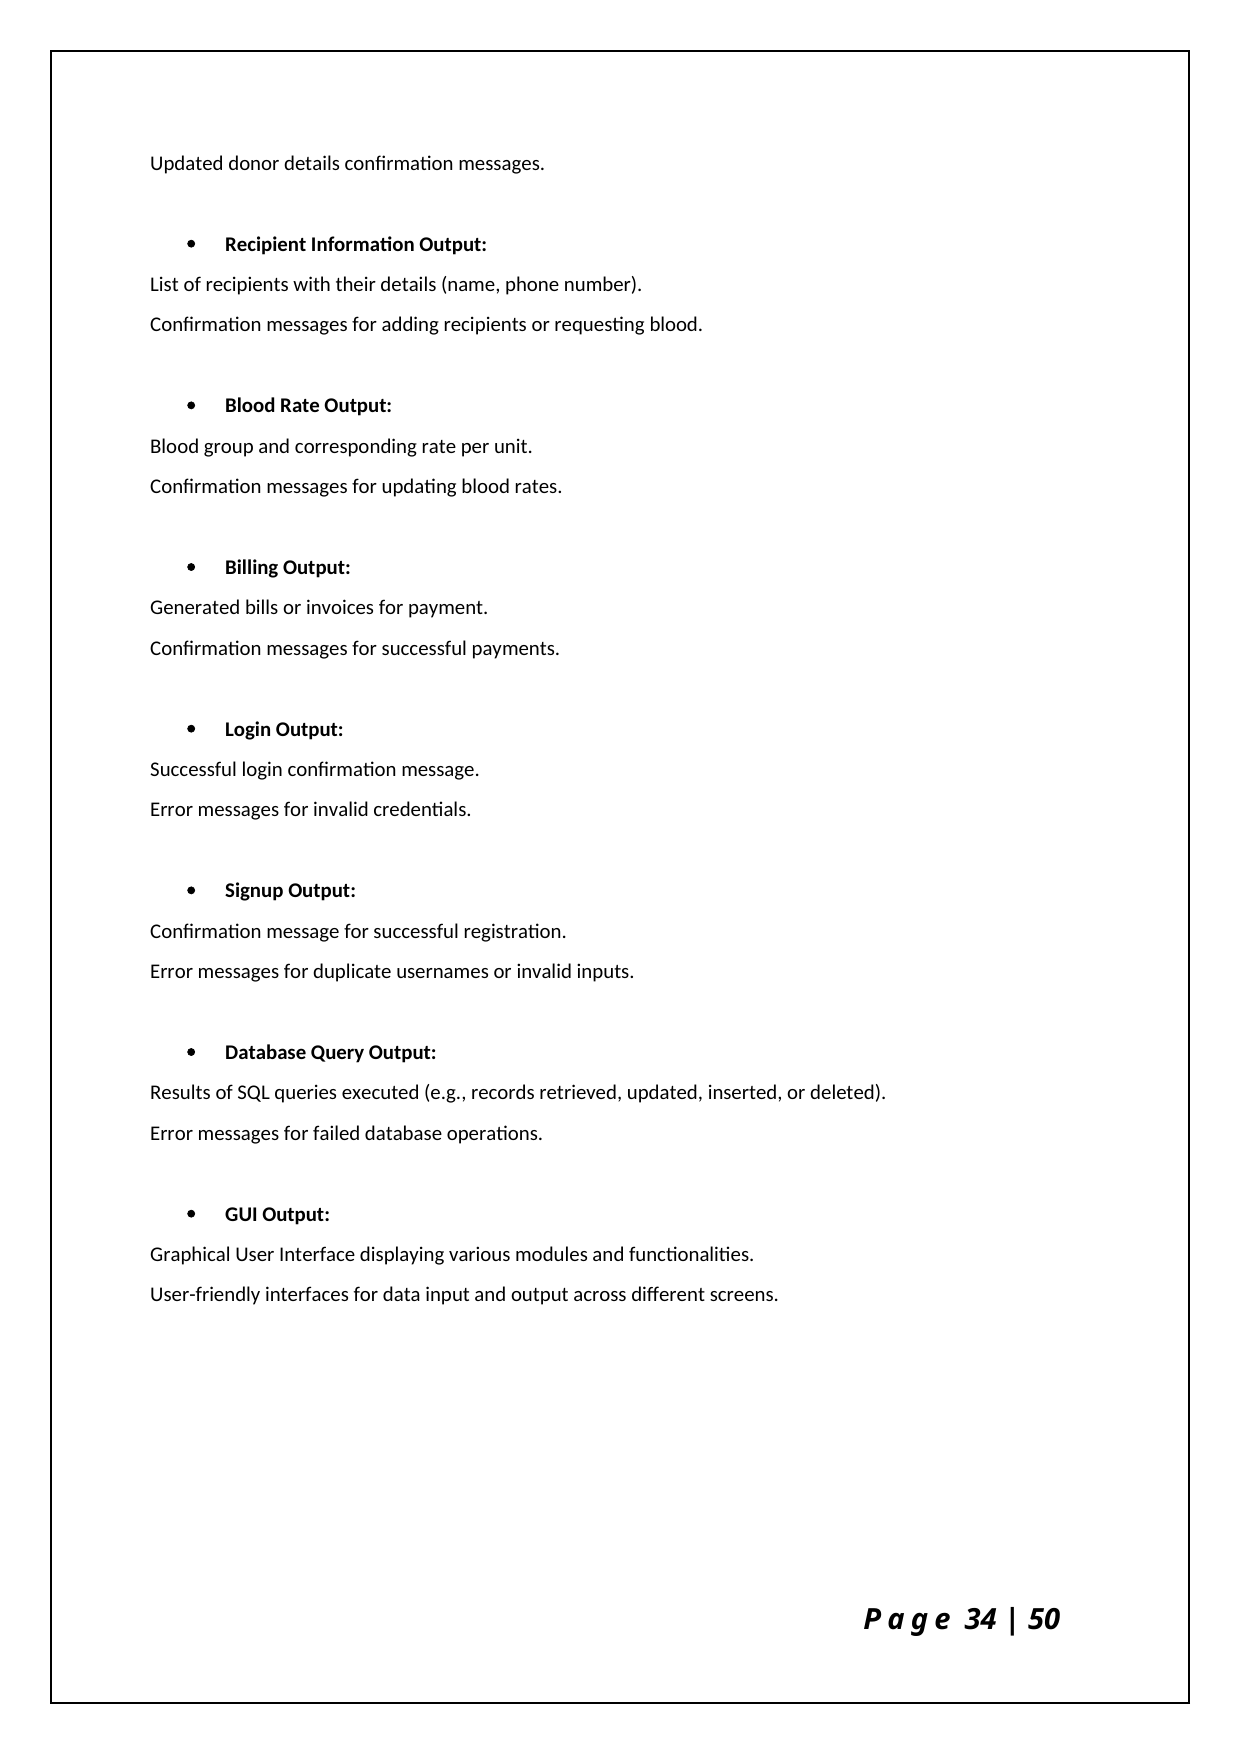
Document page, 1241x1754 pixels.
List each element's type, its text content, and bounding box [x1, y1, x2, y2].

text Generated bills or invoices for payment. [150, 594, 1090, 620]
text Updated donor details confirmation messages. [150, 150, 1090, 175]
text Error messages for invalid credentials. [150, 797, 1090, 822]
list GUI Output: [187, 1201, 1090, 1226]
text List of recipients with their details (name, phone number). [150, 271, 1090, 297]
list Login Output: [187, 716, 1090, 741]
text User-friendly interfaces for data input and output across different screens. [150, 1282, 1090, 1307]
text Confirmation message for successful registration. [150, 918, 1090, 943]
list Billing Output: [187, 554, 1090, 579]
text Results of SQL queries executed (e.g., records retrieved, updated, inserted, or deleted). [150, 1079, 1090, 1105]
list Database Query Output: [187, 1039, 1090, 1064]
text Confirmation messages for adding recipients or requesting blood. [150, 312, 1090, 337]
list Blood Rate Output: [187, 392, 1090, 418]
text Error messages for failed database operations. [150, 1120, 1090, 1145]
text Confirmation messages for successful payments. [150, 635, 1090, 660]
text Confirmation messages for updating blood rates. [150, 473, 1090, 499]
text Graphical User Interface displaying various modules and functionalities. [150, 1241, 1090, 1267]
text Blood group and corresponding rate per unit. [150, 433, 1090, 458]
list Signup Output: [187, 877, 1090, 903]
list Recipient Information Output: [187, 231, 1090, 256]
text Error messages for duplicate usernames or invalid inputs. [150, 958, 1090, 984]
text Successful login confirmation message. [150, 756, 1090, 782]
